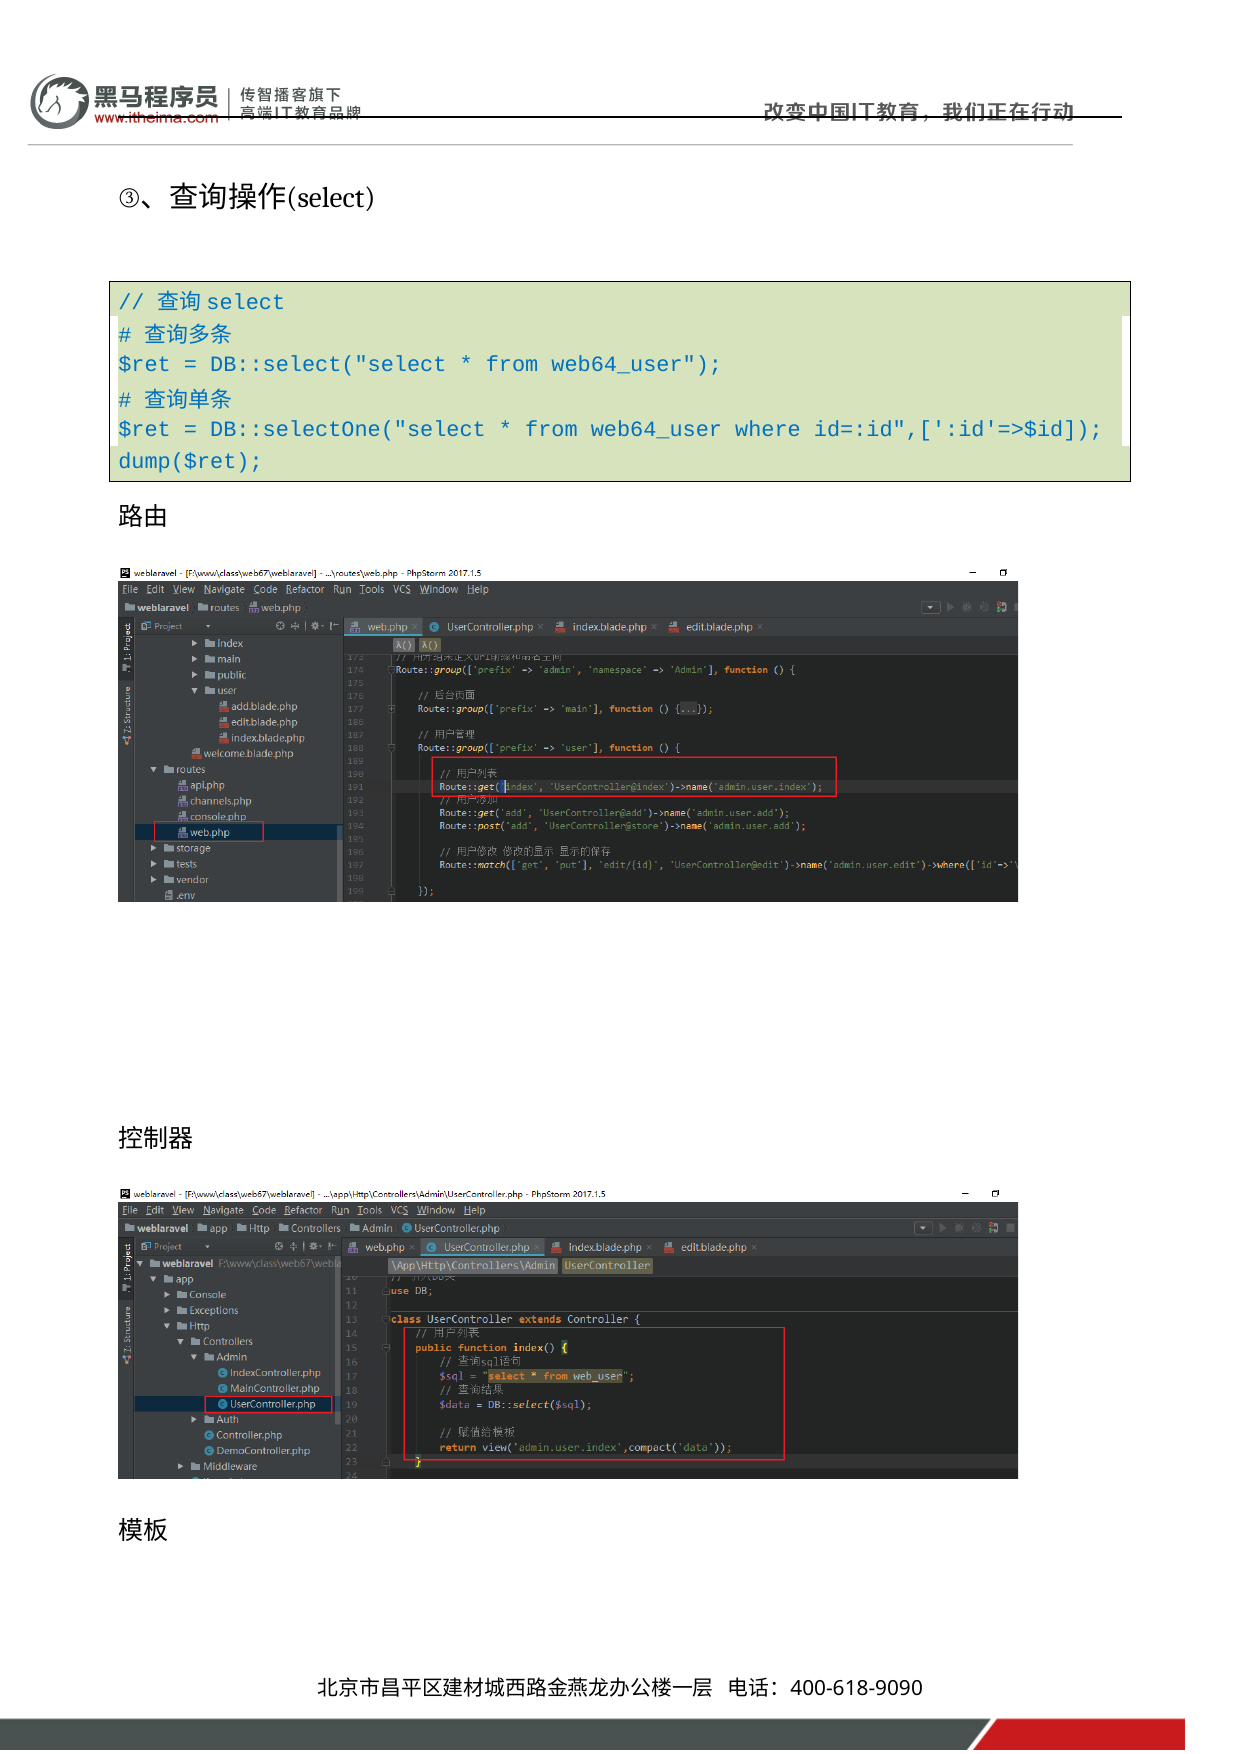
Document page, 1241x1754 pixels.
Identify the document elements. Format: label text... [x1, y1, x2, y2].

text 控制器 [118, 1104, 1122, 1169]
text // 查询 select [110, 282, 1130, 316]
picture [118, 565, 1019, 902]
text 路由 [118, 482, 1122, 547]
text dump($ret); [110, 443, 1130, 481]
text # 查询单条 [118, 381, 1122, 414]
text $ret = DB::select("select * from web64_user"); [118, 349, 1122, 381]
picture [0, 1659, 1186, 1750]
text 模板 [118, 1496, 1122, 1561]
text # 查询多条 [118, 316, 1122, 349]
picture [0, 3, 1176, 153]
picture [118, 1186, 1019, 1479]
text $ret = DB::selectOne("select * from web64_user where id=:id",[':id'=>$id]); [118, 414, 1122, 443]
subtitle ③、查询操作(select) [118, 162, 1122, 227]
